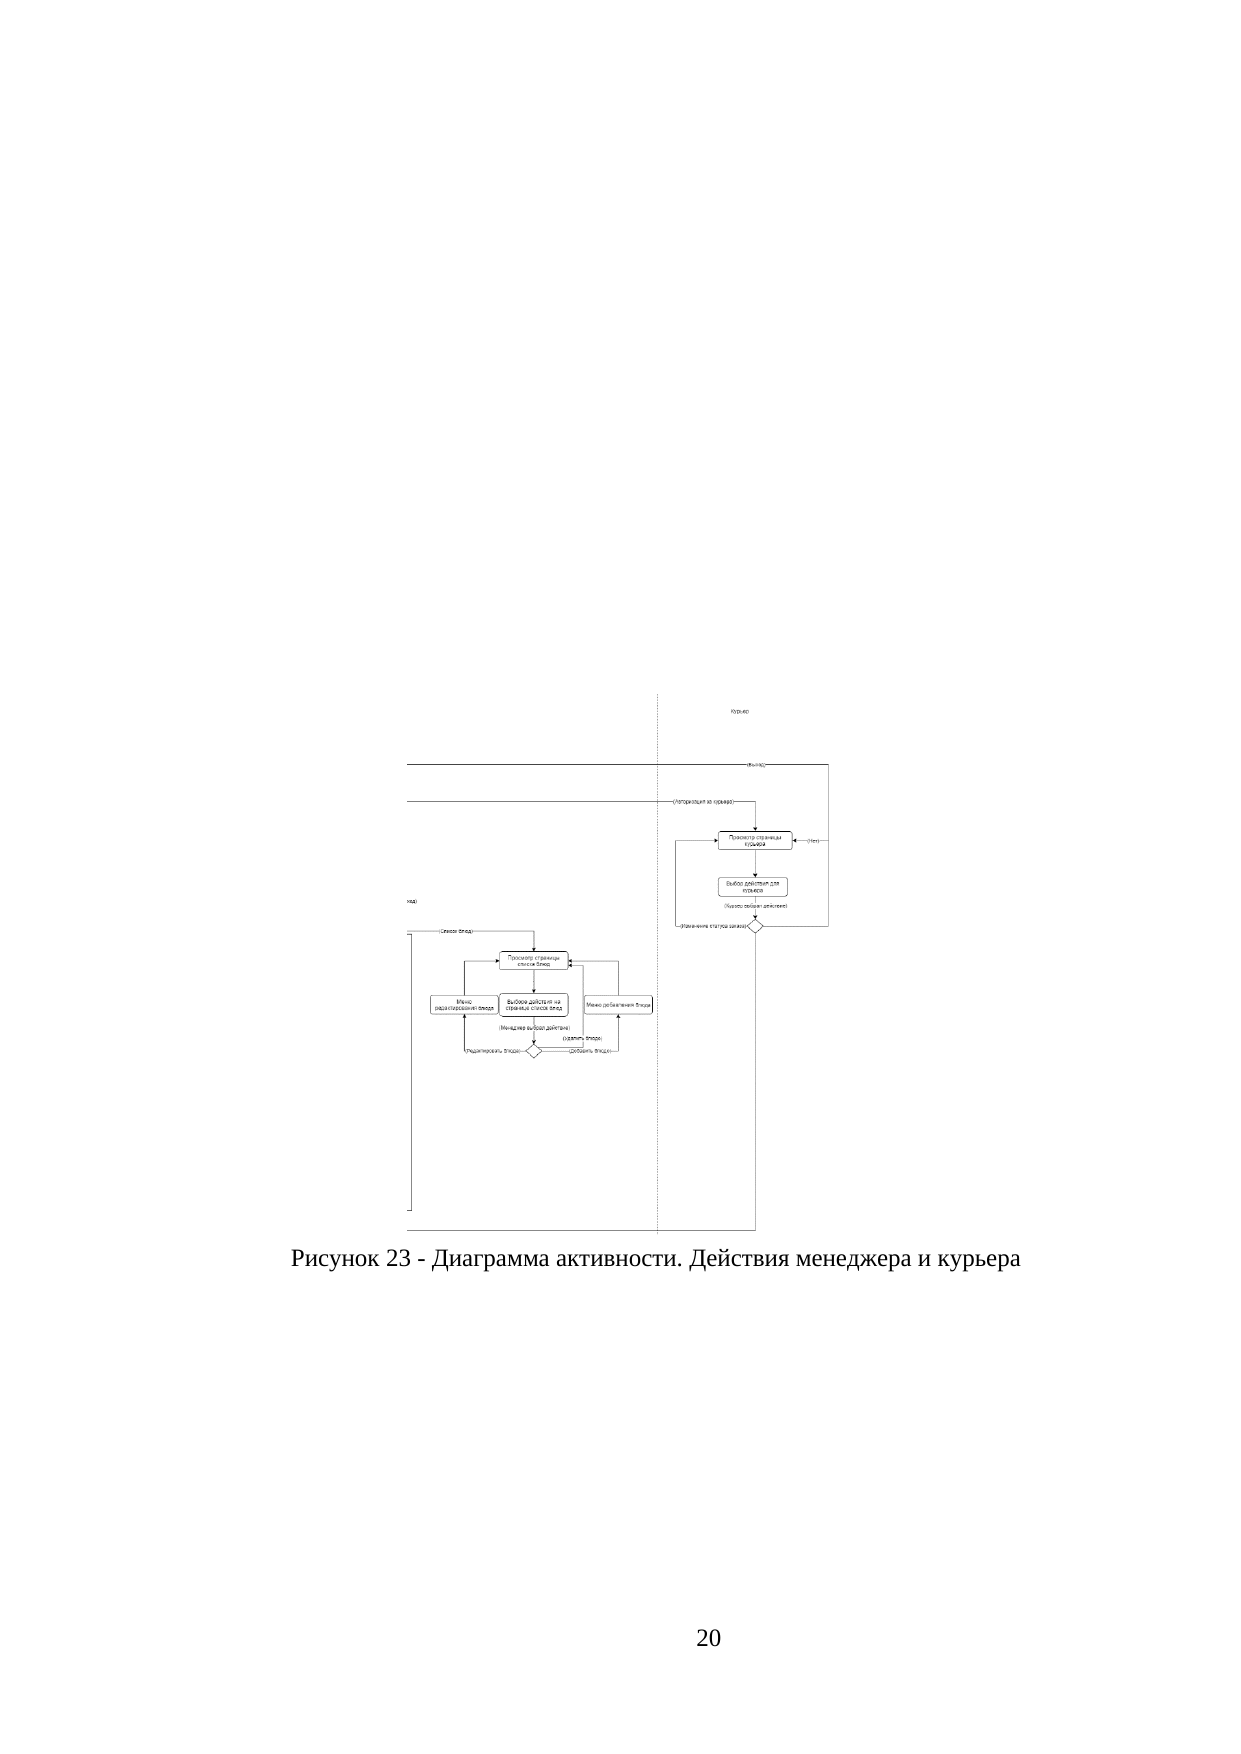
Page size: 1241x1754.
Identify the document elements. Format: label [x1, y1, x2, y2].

picture [407, 692, 833, 1235]
